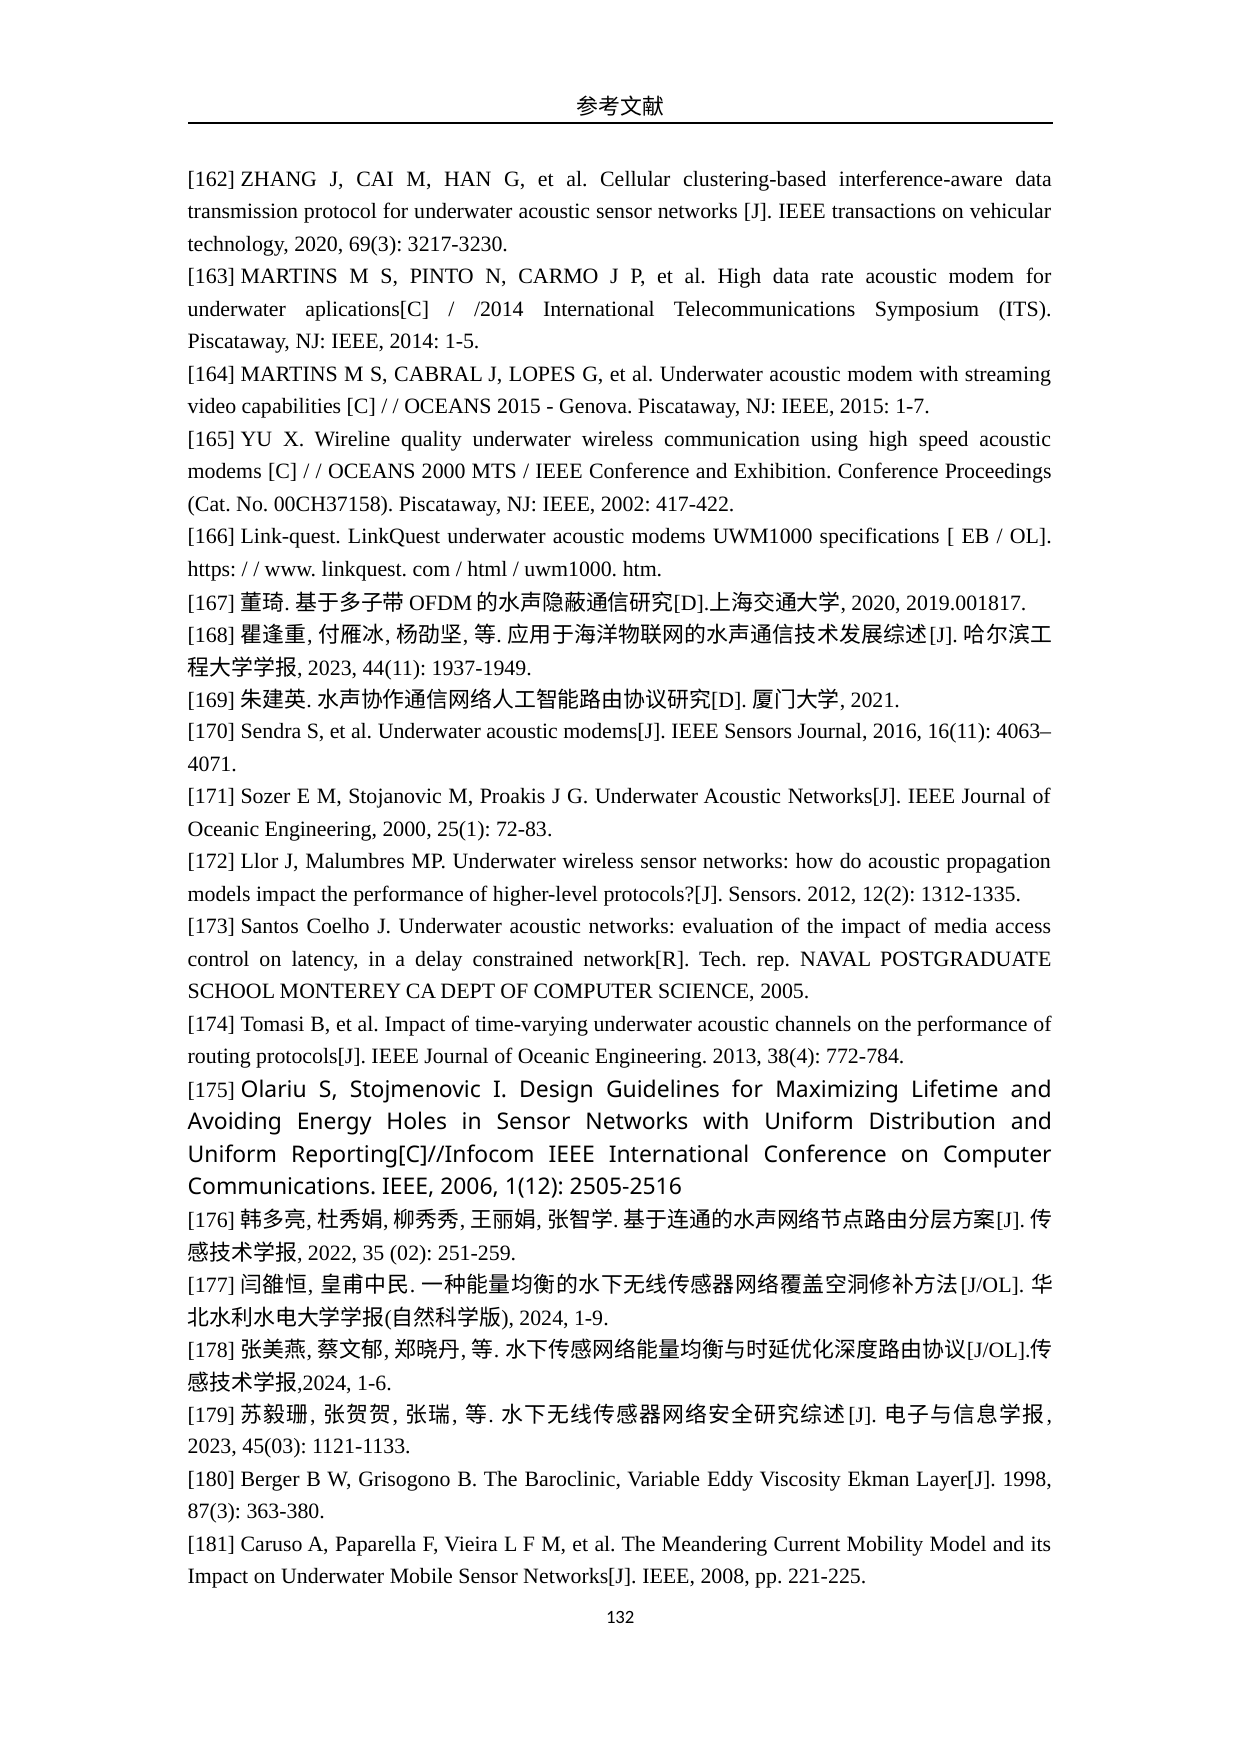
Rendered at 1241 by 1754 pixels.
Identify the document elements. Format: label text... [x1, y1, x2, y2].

list Llor J, Malumbres MP. Underwater wireless sensor networks: how do acoustic propagation models impact the performance of higher-level protocols?[J]. Sensors. 2012, 12(2): 1312-1335. [187, 844, 1053, 909]
list 苏毅珊, 张贺贺, 张瑞, 等. 水下无线传感器网络安全研究综述[J]. 电子与信息学报, 2023, 45(03): 1121-1133. [187, 1397, 1053, 1462]
list MARTINS M S, CABRAL J, LOPES G, et al. Underwater acoustic modem with streaming video capabilities [C] / / OCEANS 2015 - Genova. Piscataway, NJ: IEEE, 2015: 1-7. [187, 357, 1053, 422]
list 韩多亮, 杜秀娟, 柳秀秀, 王丽娟, 张智学. 基于连通的水声网络节点路由分层方案[J]. 传感技术学报, 2022, 35 (02): 251-259. [187, 1202, 1053, 1267]
list Santos Coelho J. Underwater acoustic networks: evaluation of the impact of media access control on latency, in a delay constrained network[R]. Tech. rep. NAVAL POSTGRADUATE SCHOOL MONTEREY CA DEPT OF COMPUTER SCIENCE, 2005. [187, 909, 1053, 1007]
list 董琦. 基于多子带OFDM的水声隐蔽通信研究[D].上海交通大学, 2020, 2019.001817. [187, 584, 1053, 617]
list 朱建英. 水声协作通信网络人工智能路由协议研究[D]. 厦门大学, 2021. [187, 682, 1053, 714]
list Olariu S, Stojmenovic I. Design Guidelines for Maximizing Lifetime and Avoiding Energy Holes in Sensor Networks with Uniform Distribution and Uniform Reporting[C]//Infocom IEEE International Conference on Computer Communications. IEEE, 2006, 1(12): 2505-2516 [187, 1072, 1053, 1202]
list Link-quest. LinkQuest underwater acoustic modems UWM1000 specifications [ EB / OL]. https: / / www. linkquest. com / html / uwm1000. htm. [187, 519, 1053, 584]
list MARTINS M S, PINTO N, CARMO J P, et al. High data rate acoustic modem for underwater aplications[C] / /2014 International Telecommunications Symposium (ITS). Piscataway, NJ: IEEE, 2014: 1-5. [187, 259, 1053, 357]
list Sozer E M, Stojanovic M, Proakis J G. Underwater Acoustic Networks[J]. IEEE Journal of Oceanic Engineering, 2000, 25(1): 72-83. [187, 779, 1053, 844]
list 张美燕, 蔡文郁, 郑晓丹, 等. 水下传感网络能量均衡与时延优化深度路由协议[J/OL].传感技术学报,2024, 1-6. [187, 1332, 1053, 1397]
list YU X. Wireline quality underwater wireless communication using high speed acoustic modems [C] / / OCEANS 2000 MTS / IEEE Conference and Exhibition. Conference Proceedings (Cat. No. 00CH37158). Piscataway, NJ: IEEE, 2002: 417-422. [187, 422, 1053, 519]
list 闫雒恒, 皇甫中民. 一种能量均衡的水下无线传感器网络覆盖空洞修补方法[J/OL]. 华北水利水电大学学报(自然科学版), 2024, 1-9. [187, 1267, 1053, 1332]
list Tomasi B, et al. Impact of time-varying underwater acoustic channels on the performance of routing protocols[J]. IEEE Journal of Oceanic Engineering. 2013, 38(4): 772-784. [187, 1007, 1053, 1072]
list 瞿逢重, 付雁冰, 杨劭坚, 等. 应用于海洋物联网的水声通信技术发展综述[J]. 哈尔滨工程大学学报, 2023, 44(11): 1937-1949. [187, 617, 1053, 682]
list Berger B W, Grisogono B. The Baroclinic, Variable Eddy Viscosity Ekman Layer[J]. 1998, 87(3): 363-380. [187, 1462, 1053, 1527]
list ZHANG J, CAI M, HAN G, et al. Cellular clustering-based interference-aware data transmission protocol for underwater acoustic sensor networks [J]. IEEE transactions on vehicular technology, 2020, 69(3): 3217-3230. [187, 162, 1053, 208]
list Caruso A, Paparella F, Vieira L F M, et al. The Meandering Current Mobility Model and its Impact on Underwater Mobile Sensor Networks[J]. IEEE, 2008, pp. 221-225. [187, 1527, 1053, 1592]
list Sendra S, et al. Underwater acoustic modems[J]. IEEE Sensors Journal, 2016, 16(11): 4063–4071. [187, 714, 1053, 779]
list ZHANG J, CAI M, HAN G, et al. Cellular clustering-based interference-aware data transmission protocol for underwater acoustic sensor networks [J]. IEEE transactions on vehicular technology, 2020, 69(3): 3217-3230. [187, 209, 1053, 259]
